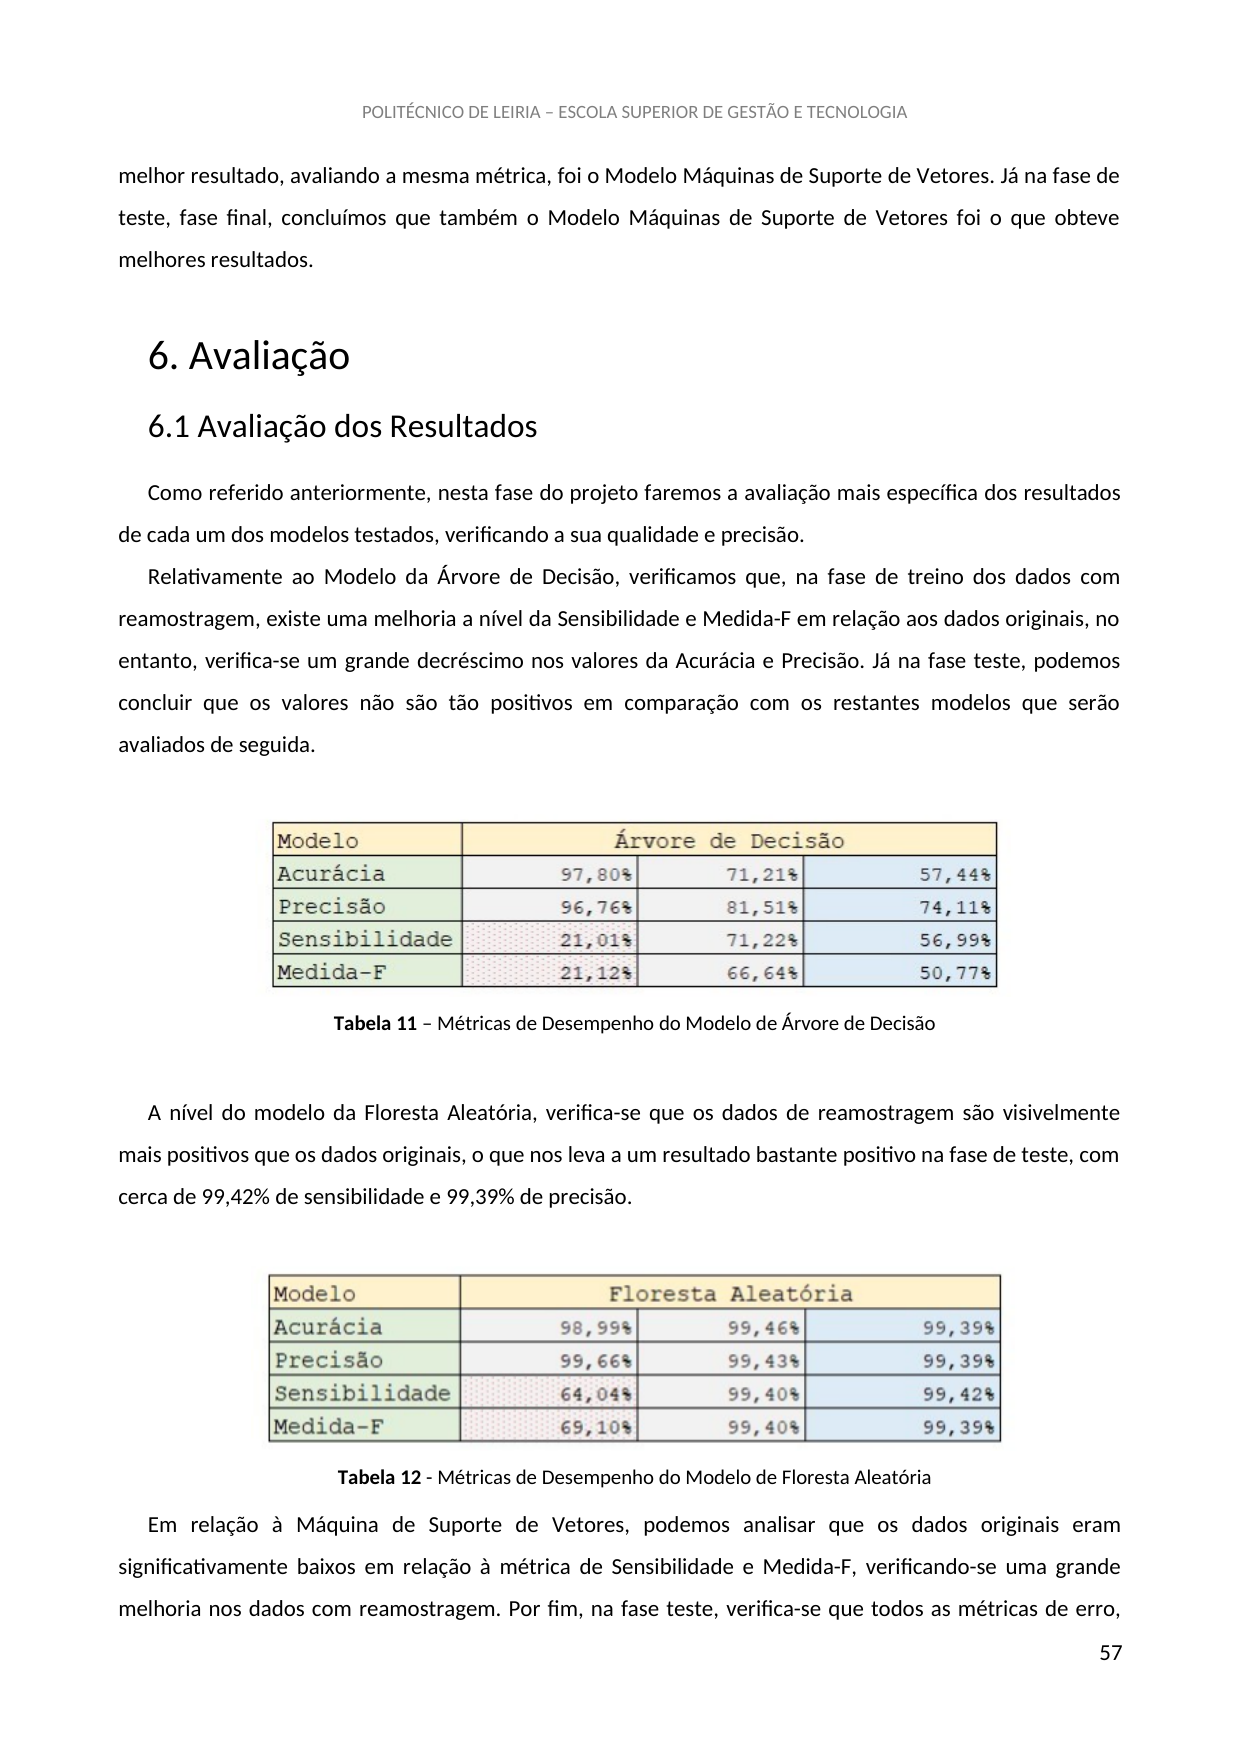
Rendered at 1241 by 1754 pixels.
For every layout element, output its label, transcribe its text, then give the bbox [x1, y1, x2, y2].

text Como referido anteriormente, nesta fase do projeto faremos a avaliação mais específica dos resultados de cada um dos modelos testados, verificando a sua qualidade e precisão. [118, 478, 1122, 548]
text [118, 161, 1122, 273]
subtitle 6. Avaliação [118, 329, 1122, 379]
subtitle 6.1 Avaliação dos Resultados [118, 405, 1122, 446]
text Tabela 12 - Métricas de Desempenho do Modelo de Floresta Aleatória [118, 1464, 1122, 1489]
text A nível do modelo da Floresta Aleatória, verifica-se que os dados de reamostragem são visivelmente mais positivos que os dados originais, o que nos leva a um resultado bastante positivo na fase de teste, com cerca de 99,42% de sensibilidade e 99,39% de precisão. [118, 1098, 1122, 1210]
picture [251, 1266, 1019, 1451]
text Tabela 11 – Métricas de Desempenho do Modelo de Árvore de Decisão [118, 1010, 1122, 1036]
text Relativamente ao Modelo da Árvore de Decisão, verificamos que, na fase de treino dos dados com reamostragem, existe uma melhoria a nível da Sensibilidade e Medida-F em relação aos dados originais, no entanto, verifica-se um grande decréscimo nos valores da Acurácia e Precisão. Já na fase teste, podemos concluir que os valores não são tão positivos em comparação com os restantes modelos que serão avaliados de seguida. [118, 562, 1122, 758]
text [118, 1510, 1122, 1622]
picture [255, 814, 1015, 997]
